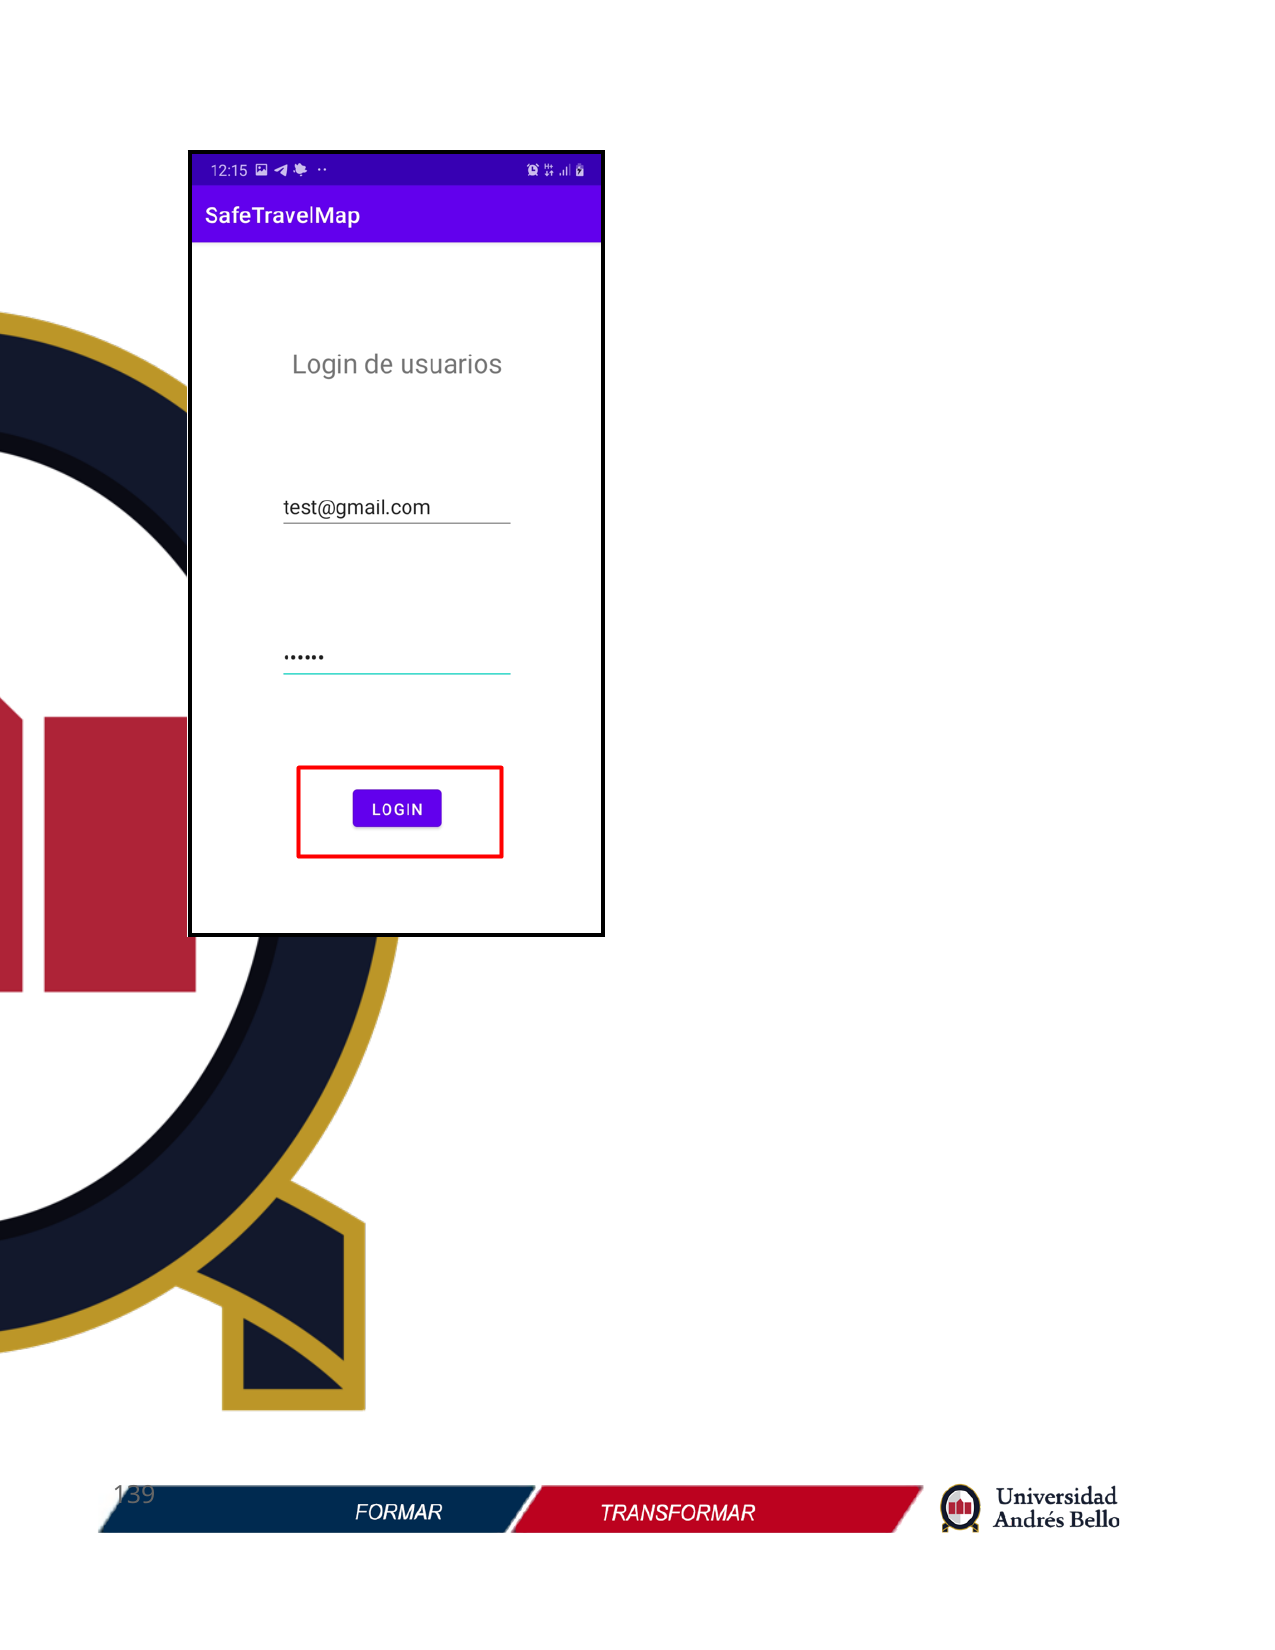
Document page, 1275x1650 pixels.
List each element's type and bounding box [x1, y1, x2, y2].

picture [0, 299, 422, 1423]
picture [97, 1483, 1120, 1533]
picture [192, 154, 601, 933]
